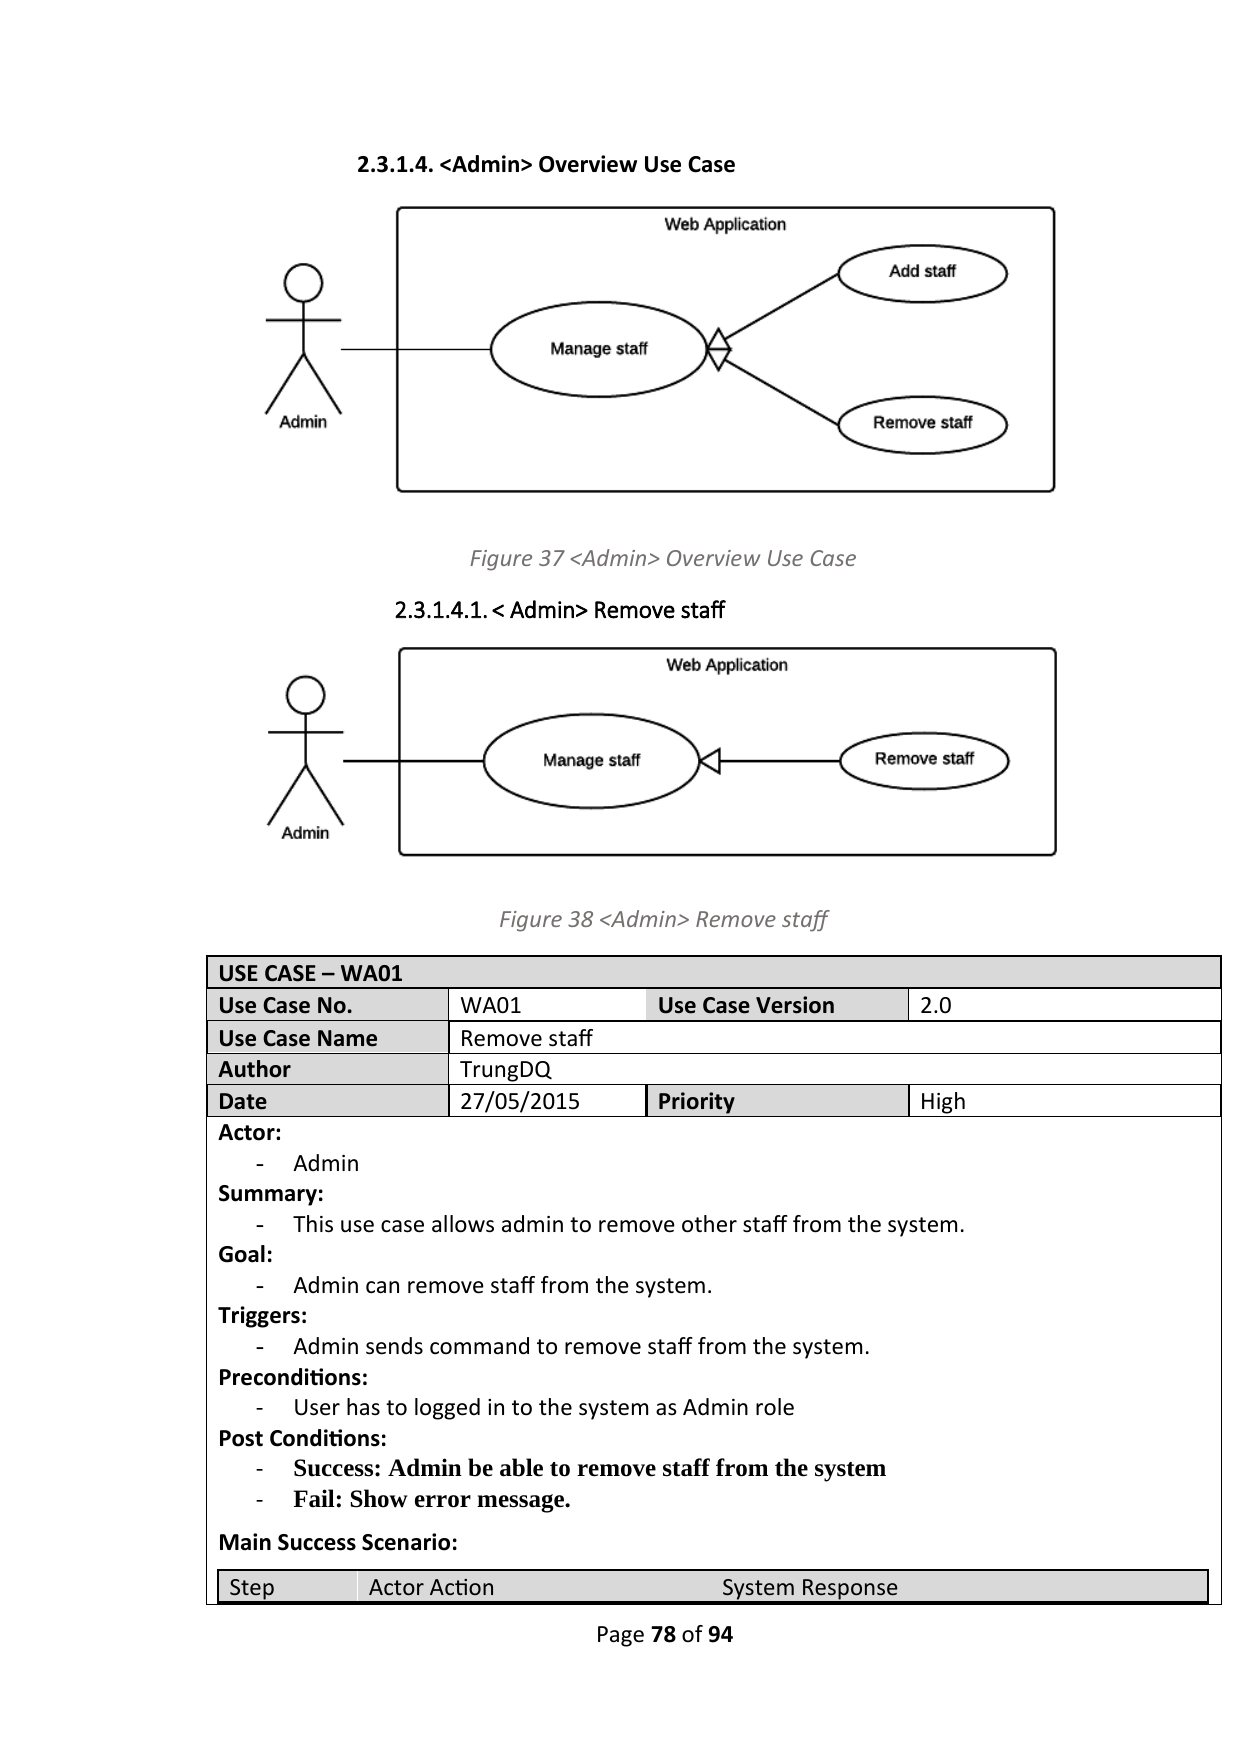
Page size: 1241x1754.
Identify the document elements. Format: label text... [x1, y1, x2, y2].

table_cell 2.0 [909, 989, 1221, 1020]
table_cell Remove staff [450, 1022, 1220, 1052]
text Figure <Admin> Overview Use Case [207, 542, 1122, 572]
table_cell 27/05/2015 [450, 1085, 645, 1116]
table_cell TrungDQ [449, 1054, 1221, 1084]
table_cell High [910, 1085, 1220, 1116]
picture [247, 626, 1082, 884]
table_cell Author [207, 1054, 448, 1084]
table_cell Date [208, 1085, 448, 1116]
table_cell Use Case No. [207, 989, 448, 1020]
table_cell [207, 1117, 1221, 1603]
subtitle < Admin> Remove staff [394, 593, 1122, 624]
table_header USE CASE – WA01 [208, 957, 1220, 987]
text Figure <Admin> Remove staff [207, 903, 1122, 934]
table_cell Priority [648, 1085, 908, 1116]
picture [246, 180, 1083, 523]
table_cell Use Case Name [208, 1021, 448, 1052]
subtitle <Admin> Overview Use Case [357, 148, 1122, 178]
table_cell WA01 [449, 989, 646, 1020]
table_cell Use Case Version [646, 989, 908, 1020]
